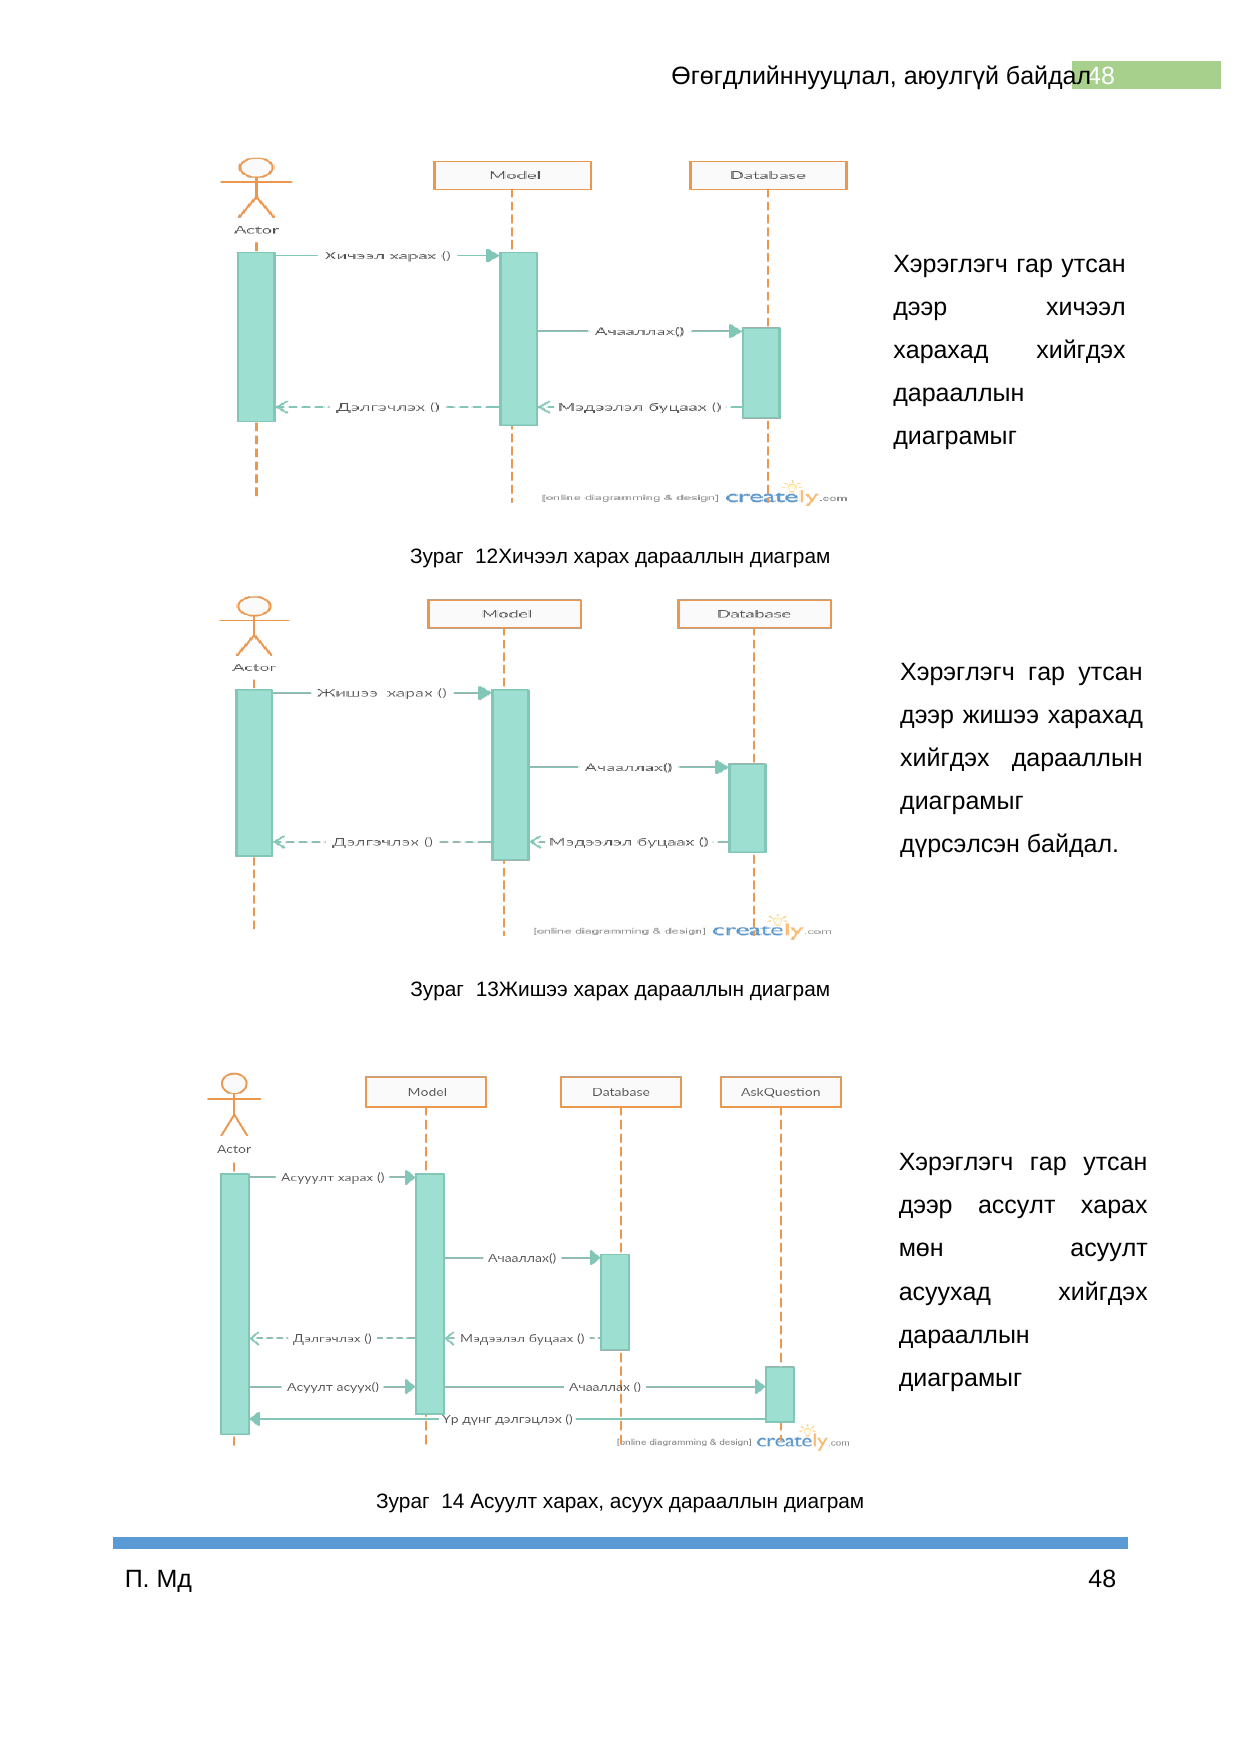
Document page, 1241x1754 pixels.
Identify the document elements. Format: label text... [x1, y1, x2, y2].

picture [165, 150, 854, 509]
text Зураг 13Жишээ харах дарааллын диаграм [112, 977, 1128, 1001]
picture [165, 1064, 856, 1454]
text Зураг 14 Асуулт харах, асуух дарааллын диаграм [112, 1489, 1128, 1513]
text Зураг 12Хичээл харах дарааллын диаграм [112, 544, 1128, 568]
picture [165, 588, 839, 942]
